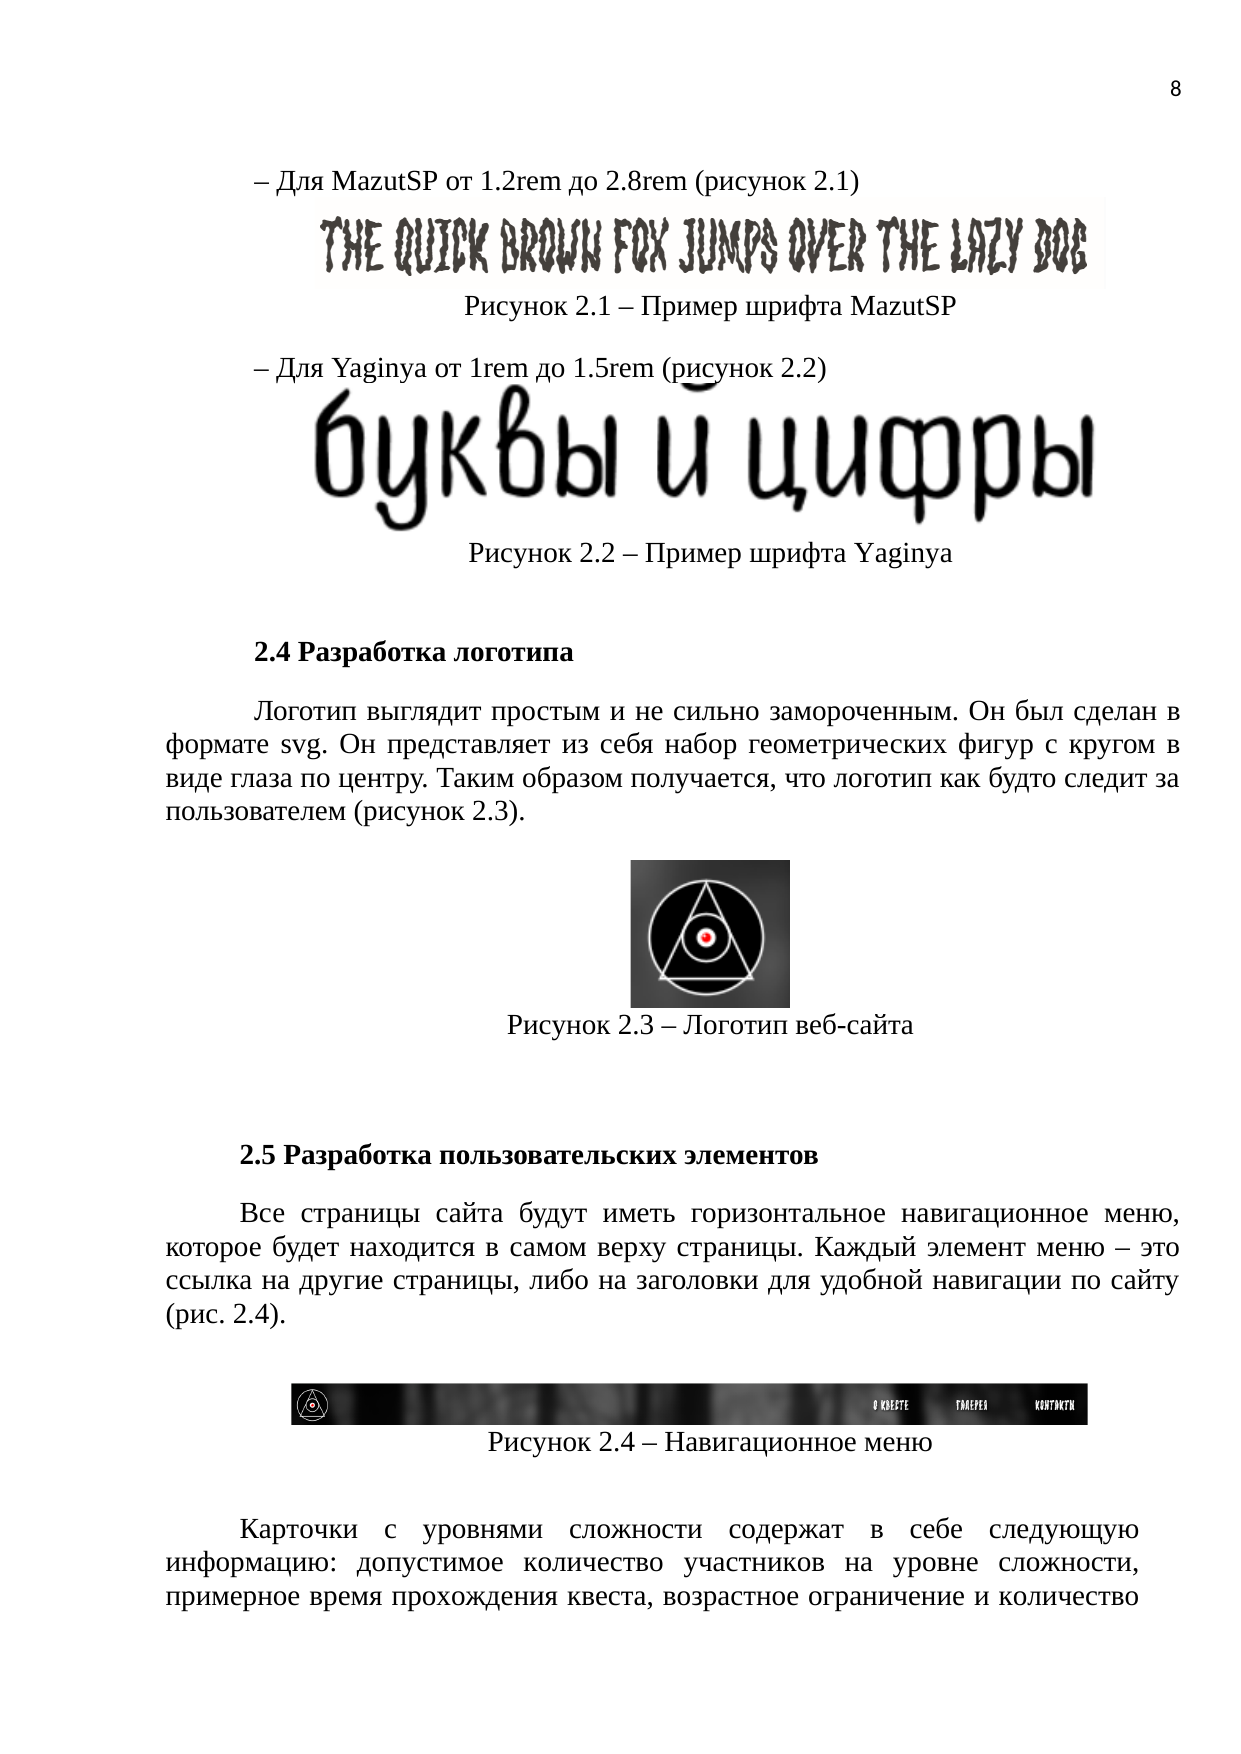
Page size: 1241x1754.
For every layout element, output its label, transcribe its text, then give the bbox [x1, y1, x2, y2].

picture [304, 383, 1116, 536]
text Логотип выглядит простым и не сильно замороченным. Он был сделан в формате svg. Он представляет из себя набор геометрических фигур с кругом в виде глаза по центру. Таким образом получается, что логотип как будто следит за пользователем (рисунок 2.3). [165, 693, 1181, 827]
list Рисунок 2.1 – Пример шрифта MazutSP [165, 288, 1181, 322]
list Рисунок 2.2 – Пример шрифта Yaginya [165, 535, 1181, 569]
subtitle 2.5 Разработка пользовательских элементов [105, 1137, 1181, 1170]
picture [291, 1382, 1088, 1425]
picture [630, 860, 790, 1008]
text – Для MazutSP от 1.2rem до 2.8rem (рисунок 2.1) [165, 163, 1181, 197]
text – Для Yaginya от 1rem до 1.5rem (рисунок 2.2) [47, 350, 1181, 383]
picture [314, 197, 1107, 289]
text Все страницы сайта будут иметь горизонтальное навигационное меню, которое будет находится в самом верху страницы. Каждый элемент меню – это ссылка на другие страницы, либо на заголовки для удобной навигации по сайту (рис. 2.4). [165, 1195, 1181, 1329]
subtitle 2.4 Разработка логотипа [136, 634, 1181, 668]
text Рисунок 2.4 – Навигационное меню [165, 1424, 1181, 1458]
text Рисунок 2.3 – Логотип веб-сайта [165, 1007, 1181, 1041]
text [165, 1511, 1140, 1612]
